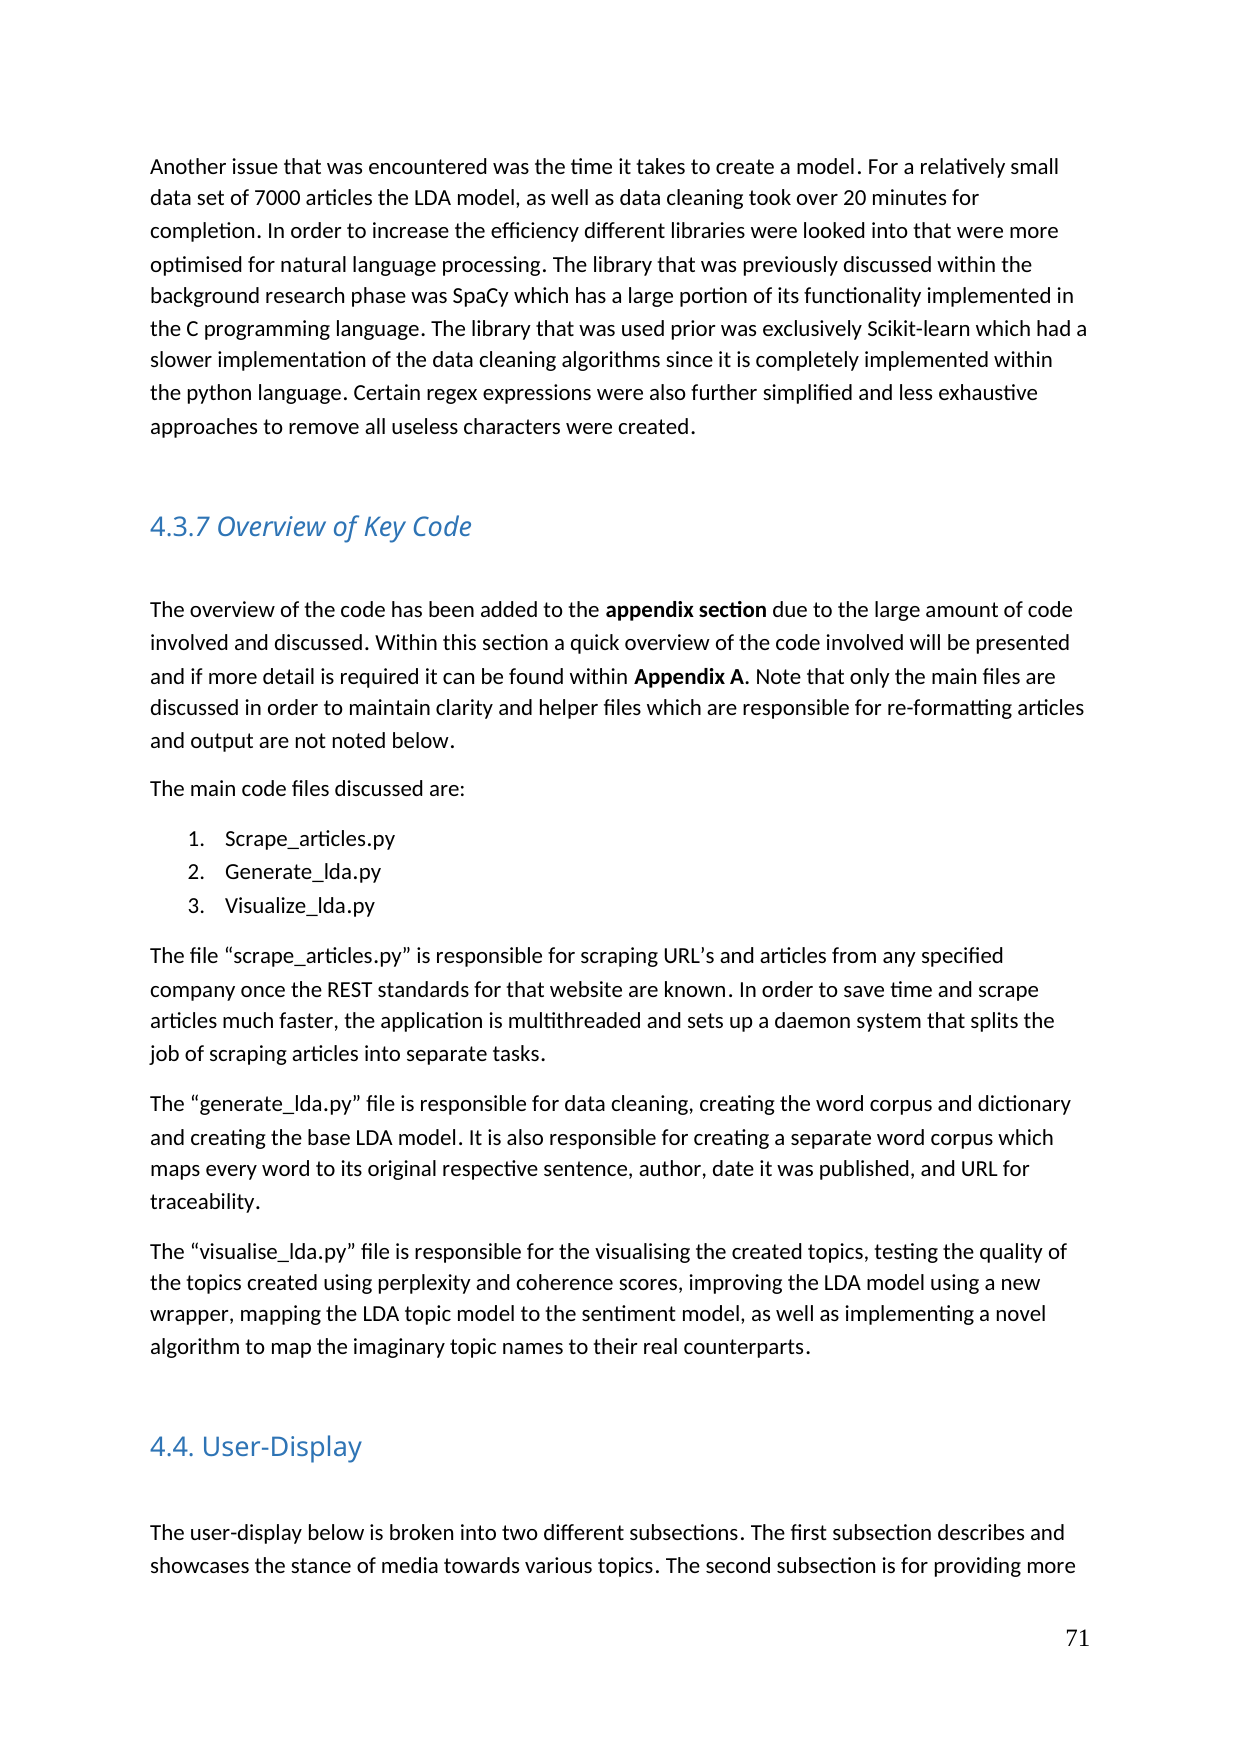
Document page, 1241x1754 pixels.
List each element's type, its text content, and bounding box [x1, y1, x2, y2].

text The “generate_lda.py” file is responsible for data cleaning, creating the word corpus and dictionary and creating the base LDA model. It is also responsible for creating a separate word corpus which maps every word to its original respective sentence, author, date it was published, and URL for traceability. [150, 1087, 1090, 1216]
text Another issue that was encountered was the time it takes to create a model. For a relatively small data set of 7000 articles the LDA model, as well as data cleaning took over 20 minutes for completion. In order to increase the efficiency different libraries were looked into that were more optimised for natural language processing. The library that was previously discussed within the background research phase was SpaCy which has a large portion of its functionality implemented in the C programming language. The library that was used prior was exclusively Scikit-learn which had a slower implementation of the data cleaning algorithms since it is completely implemented within the python language. Certain regex expressions were also further simplified and less exhaustive approaches to remove all useless characters were created. [150, 150, 1090, 440]
text The main code files discussed are: [150, 774, 1090, 802]
text The overview of the code has been added to the appendix section due to the large amount of code involved and discussed. Within this section a quick overview of the code involved will be presented and if more detail is required it can be found within Appendix A. Note that only the main files are discussed in order to maintain clarity and helper files which are responsible for re-formatting articles and output are not noted below. [150, 595, 1090, 755]
text The file “scrape_articles.py” is responsible for scraping URL’s and articles from any specified company once the REST standards for that website are known. In order to save time and scrape articles much faster, the application is multithreaded and sets up a daemon system that splits the job of scraping articles into separate tasks. [150, 939, 1090, 1067]
text The “visualise_lda.py” file is responsible for the visualising the created topics, testing the quality of the topics created using perplexity and coherence scores, improving the LDA model using a new wrapper, mapping the LDA topic model to the sentiment model, as well as implementing a novel algorithm to map the imaginary topic names to their real counterparts. [150, 1235, 1090, 1361]
list Visualize_lda.py [187, 889, 1090, 919]
list Scrape_articles.py [187, 822, 1090, 852]
subtitle 4.4. User-Display [150, 1428, 1090, 1465]
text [150, 1516, 1090, 1580]
subtitle 4.3.7 Overview of Key Code [150, 507, 1090, 544]
list Generate_lda.py [187, 855, 1090, 886]
